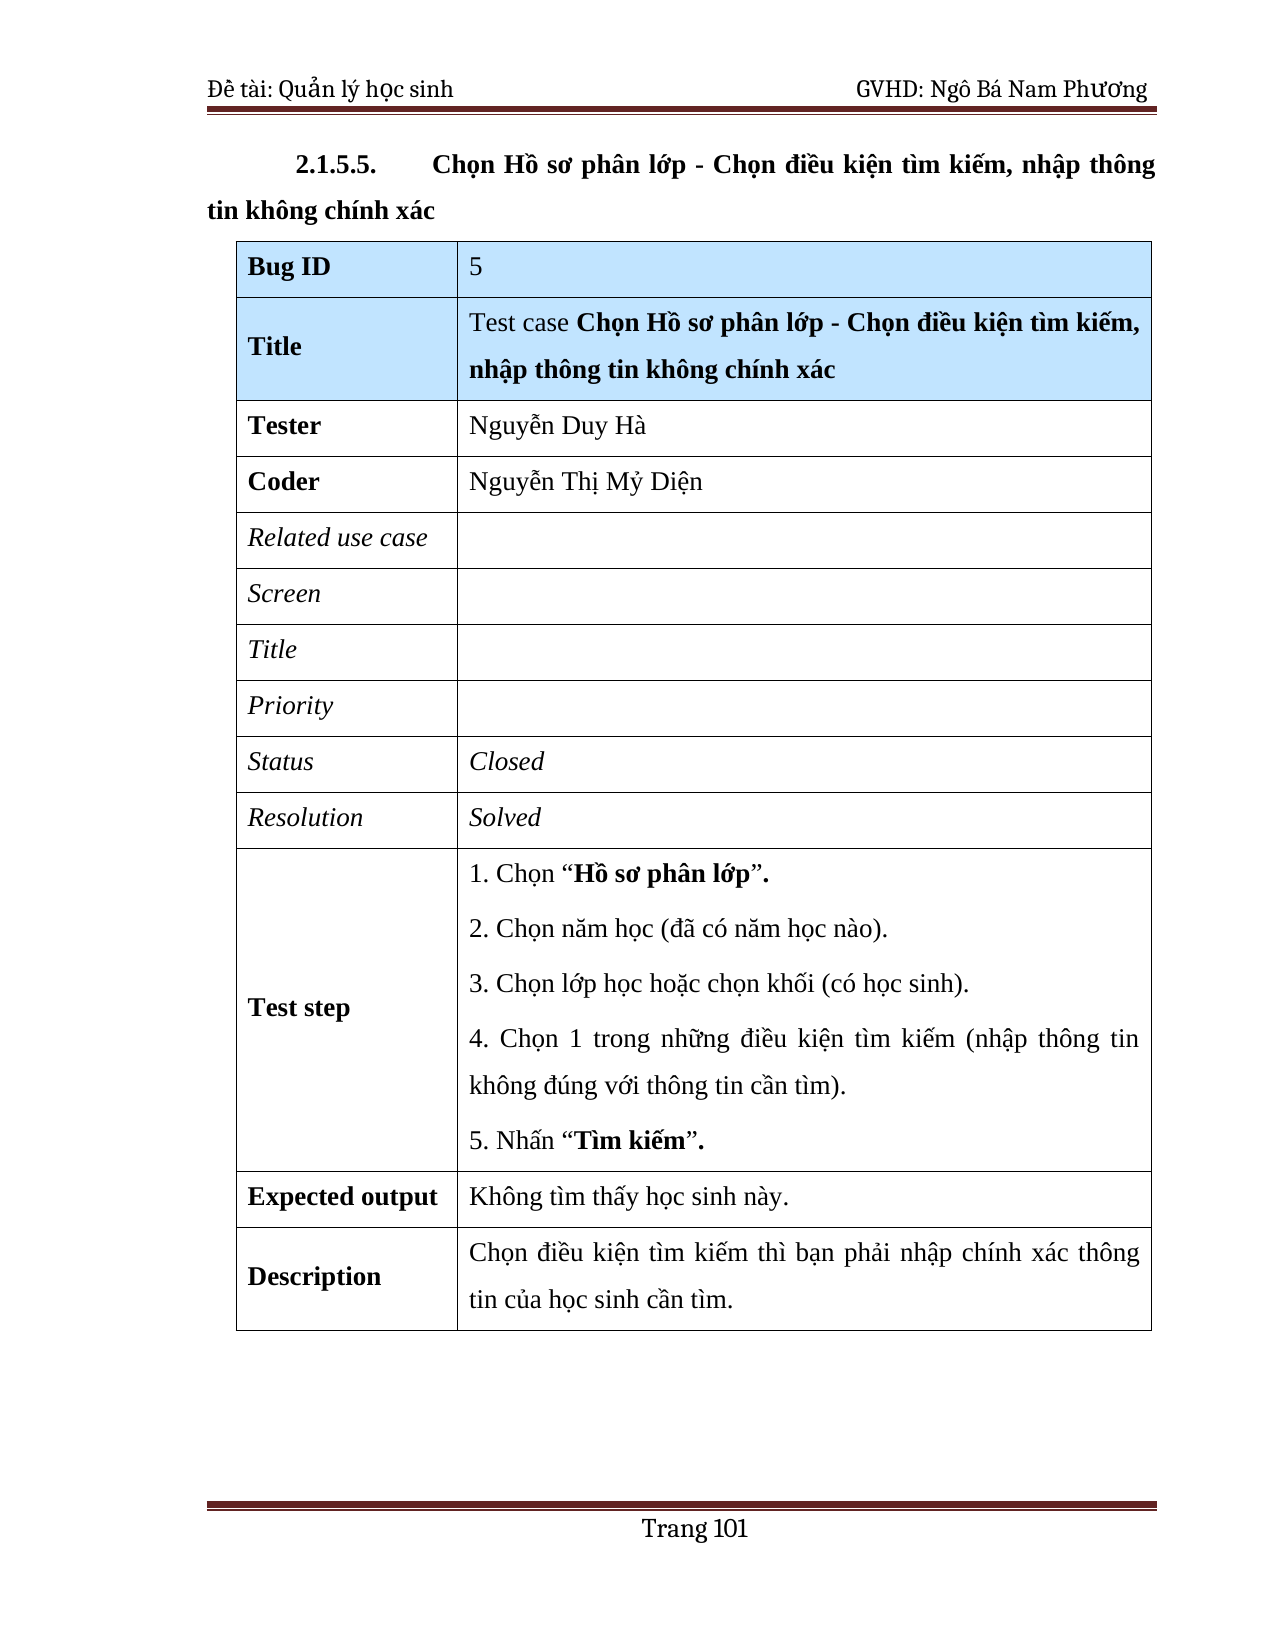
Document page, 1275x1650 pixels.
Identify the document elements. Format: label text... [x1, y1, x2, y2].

table_cell 1. Chọn “Hồ sơ phân lớp”. 2. Chọn năm học (đã có năm học nào). 3. Chọn lớp học hoặc chọn khối (có học sinh). 4. Chọn 1 trong những điều kiện tìm kiếm (nhập thông tin không đúng với thông tin cần tìm). 5. Nhấn “Tìm kiếm”. [458, 849, 1151, 1171]
table_cell Title [237, 625, 457, 680]
table_cell Solved [458, 793, 1151, 848]
table_cell Nguyễn Thị Mỷ Diện [458, 457, 1151, 512]
table_cell Priority [237, 681, 457, 736]
table_cell Coder [237, 457, 457, 512]
table_cell Expected output [237, 1172, 457, 1227]
table_cell Nguyễn Duy Hà [458, 401, 1151, 456]
table_cell Status [237, 737, 457, 792]
table_cell Test step [237, 849, 457, 1171]
table_header 5 [458, 242, 1151, 297]
table_cell Chọn điều kiện tìm kiếm thì bạn phải nhập chính xác thông tin của học sinh cần tìm. [458, 1228, 1151, 1329]
table_cell [458, 681, 1151, 736]
table_cell [458, 569, 1151, 624]
table_header Bug ID [237, 242, 457, 297]
table_cell Không tìm thấy học sinh này. [458, 1172, 1151, 1227]
table_cell Title [237, 298, 457, 400]
table_cell Description [237, 1228, 457, 1329]
table_cell Resolution [237, 793, 457, 848]
table_cell Screen [237, 569, 457, 624]
table_cell Test case Chọn Hồ sơ phân lớp - Chọn điều kiện tìm kiếm, nhập thông tin không chính xác [458, 298, 1151, 400]
table_cell Tester [237, 401, 457, 456]
table_cell Closed [458, 737, 1151, 792]
table_cell [458, 513, 1151, 568]
table_cell [458, 625, 1151, 680]
table_cell Related use case [237, 513, 457, 568]
list Chọn Hồ sơ phân lớp - Chọn điều kiện tìm kiếm, nhập thông tin không chính xác [207, 148, 1157, 226]
